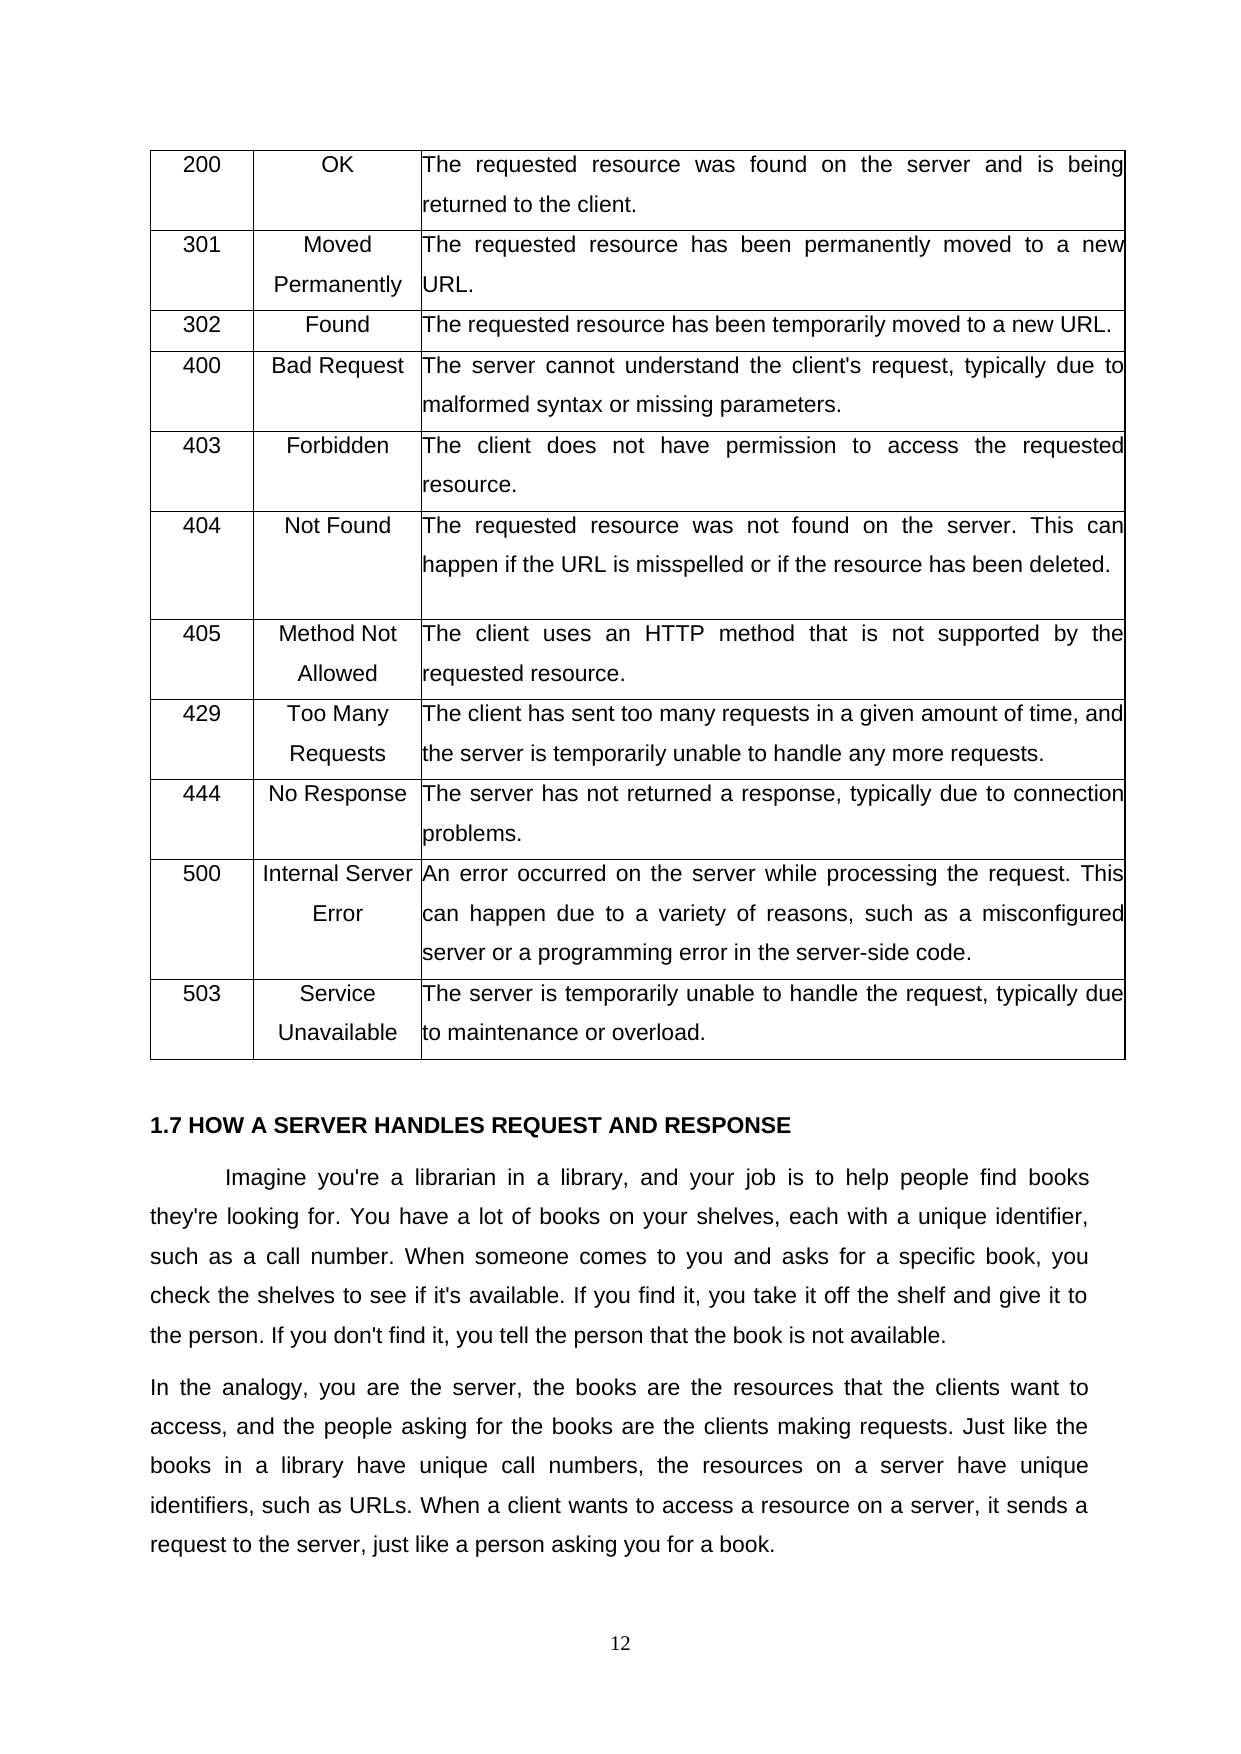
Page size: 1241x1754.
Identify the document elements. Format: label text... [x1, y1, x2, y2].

table_cell Bad Request [254, 352, 421, 431]
table_cell Forbidden [254, 432, 421, 511]
table_cell OK [254, 151, 421, 230]
text In the analogy, you are the server, the books are the resources that the clients want to access, and the people asking for the books are the clients making requests. Just like the books in a library have unique call numbers, the resources on a server have unique identifiers, such as URLs. When a client wants to access a resource on a server, it sends a request to the server, just like a person asking you for a book. [150, 1373, 1090, 1558]
table_cell 301 [151, 231, 253, 310]
table_cell Moved Permanently [254, 231, 421, 310]
table_cell The requested resource was not found on the server. This can happen if the URL is misspelled or if the resource has been deleted. [422, 512, 1124, 619]
text 1.7 HOW A SERVER HANDLES REQUEST AND RESPONSE [150, 1112, 1090, 1138]
table_cell Method Not Allowed [254, 620, 421, 699]
table_cell 404 [151, 512, 253, 619]
table_cell 403 [151, 432, 253, 511]
table_cell The server cannot understand the client's request, typically due to malformed syntax or missing parameters. [422, 352, 1124, 431]
table_cell Too Many Requests [254, 700, 421, 779]
table_cell 500 [151, 860, 253, 979]
table_cell The requested resource has been temporarily moved to a new URL. [422, 311, 1124, 351]
table_cell The requested resource was found on the server and is being returned to the client. [422, 151, 1124, 230]
table_cell 405 [151, 620, 253, 699]
table_cell 503 [151, 980, 253, 1059]
table_cell 400 [151, 352, 253, 431]
text Imagine you're a librarian in a library, and your job is to help people find books they're looking for. You have a lot of books on your shelves, each with a unique identifier, such as a call number. When someone comes to you and asks for a specific book, you check the shelves to see if it's available. If you find it, you take it off the shelf and give it to the person. If you don't find it, you tell the person that the book is not available. [150, 1164, 1090, 1348]
table_cell Not Found [254, 512, 421, 619]
table_cell Found [254, 311, 421, 351]
table_cell 302 [151, 311, 253, 351]
table_cell 429 [151, 700, 253, 779]
table_cell The requested resource has been permanently moved to a new URL. [422, 231, 1124, 310]
table_cell The client has sent too many requests in a given amount of time, and the server is temporarily unable to handle any more requests. [422, 700, 1124, 779]
table_cell No Response [254, 780, 421, 859]
table_cell Service Unavailable [254, 980, 421, 1059]
table_cell The server has not returned a response, typically due to connection problems. [422, 780, 1124, 859]
table_cell The client does not have permission to access the requested resource. [422, 432, 1124, 511]
table_cell 200 [151, 151, 253, 230]
table_cell The client uses an HTTP method that is not supported by the requested resource. [422, 620, 1124, 699]
table_cell Internal Server Error [254, 860, 421, 979]
table_cell The server is temporarily unable to handle the request, typically due to maintenance or overload. [422, 980, 1124, 1059]
table_cell 444 [151, 780, 253, 859]
table_cell An error occurred on the server while processing the request. This can happen due to a variety of reasons, such as a misconfigured server or a programming error in the server-side code. [422, 860, 1124, 979]
